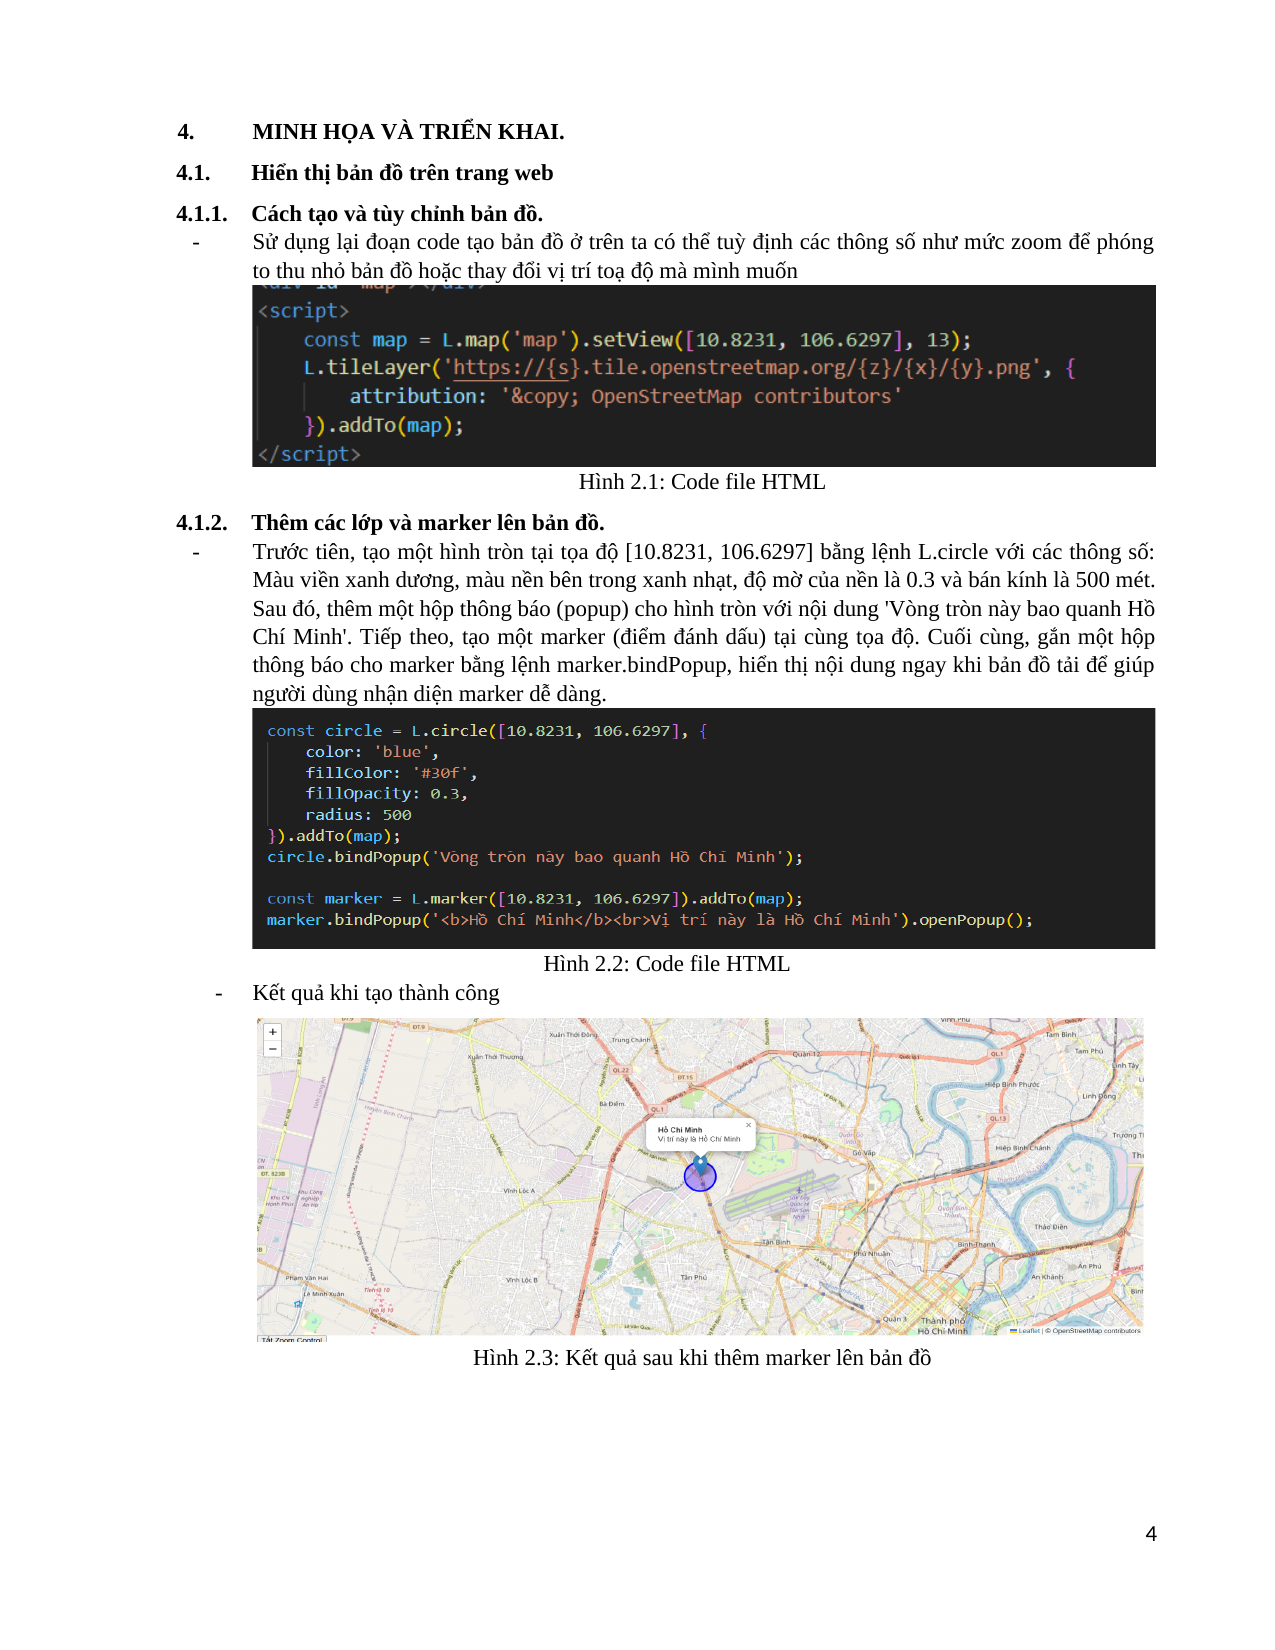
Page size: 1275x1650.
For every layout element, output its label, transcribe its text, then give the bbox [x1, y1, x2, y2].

text Hình 2.1: Code file HTML [248, 468, 1157, 495]
text Hình 2.2: Code file HTML [177, 950, 1157, 977]
list Kết quả khi tạo thành công [215, 979, 1157, 1005]
picture [252, 285, 1156, 467]
picture [252, 708, 1156, 949]
picture [252, 1007, 1148, 1342]
list Sử dụng lại đoạn code tạo bản đồ ở trên ta có thể tuỳ định các thông số như mức zoom để phóng to thu nhỏ bản đồ hoặc thay đổi vị trí toạ độ mà mình muốn [192, 228, 1157, 283]
subtitle Hiển thị bản đồ trên trang web [176, 159, 1157, 185]
subtitle Cách tạo và tùy chỉnh bản đồ. [176, 200, 1157, 226]
list Trước tiên, tạo một hình tròn tại tọa độ [10.8231, 106.6297] bằng lệnh L.circle với các thông số: Màu viền xanh dương, màu nền bên trong xanh nhạt, độ mờ của nền là 0.3 và bán kính là 500 mét. Sau đó, thêm một hộp thông báo (popup) cho hình tròn với nội dung 'Vòng tròn này bao quanh Hồ Chí Minh'. Tiếp theo, tạo một marker (điểm đánh dấu) tại cùng tọa độ. Cuối cùng, gắn một hộp thông báo cho marker bằng lệnh marker.bindPopup, hiển thị nội dung ngay khi bản đồ tải để giúp người dùng nhận diện marker dễ dàng. [192, 538, 1157, 706]
subtitle Thêm các lớp và marker lên bản đồ. [176, 509, 1157, 536]
subtitle MINH HỌA VÀ TRIỂN KHAI. [177, 118, 1157, 144]
text Hình 2.3: Kết quả sau khi thêm marker lên bản đồ [248, 1344, 1157, 1370]
